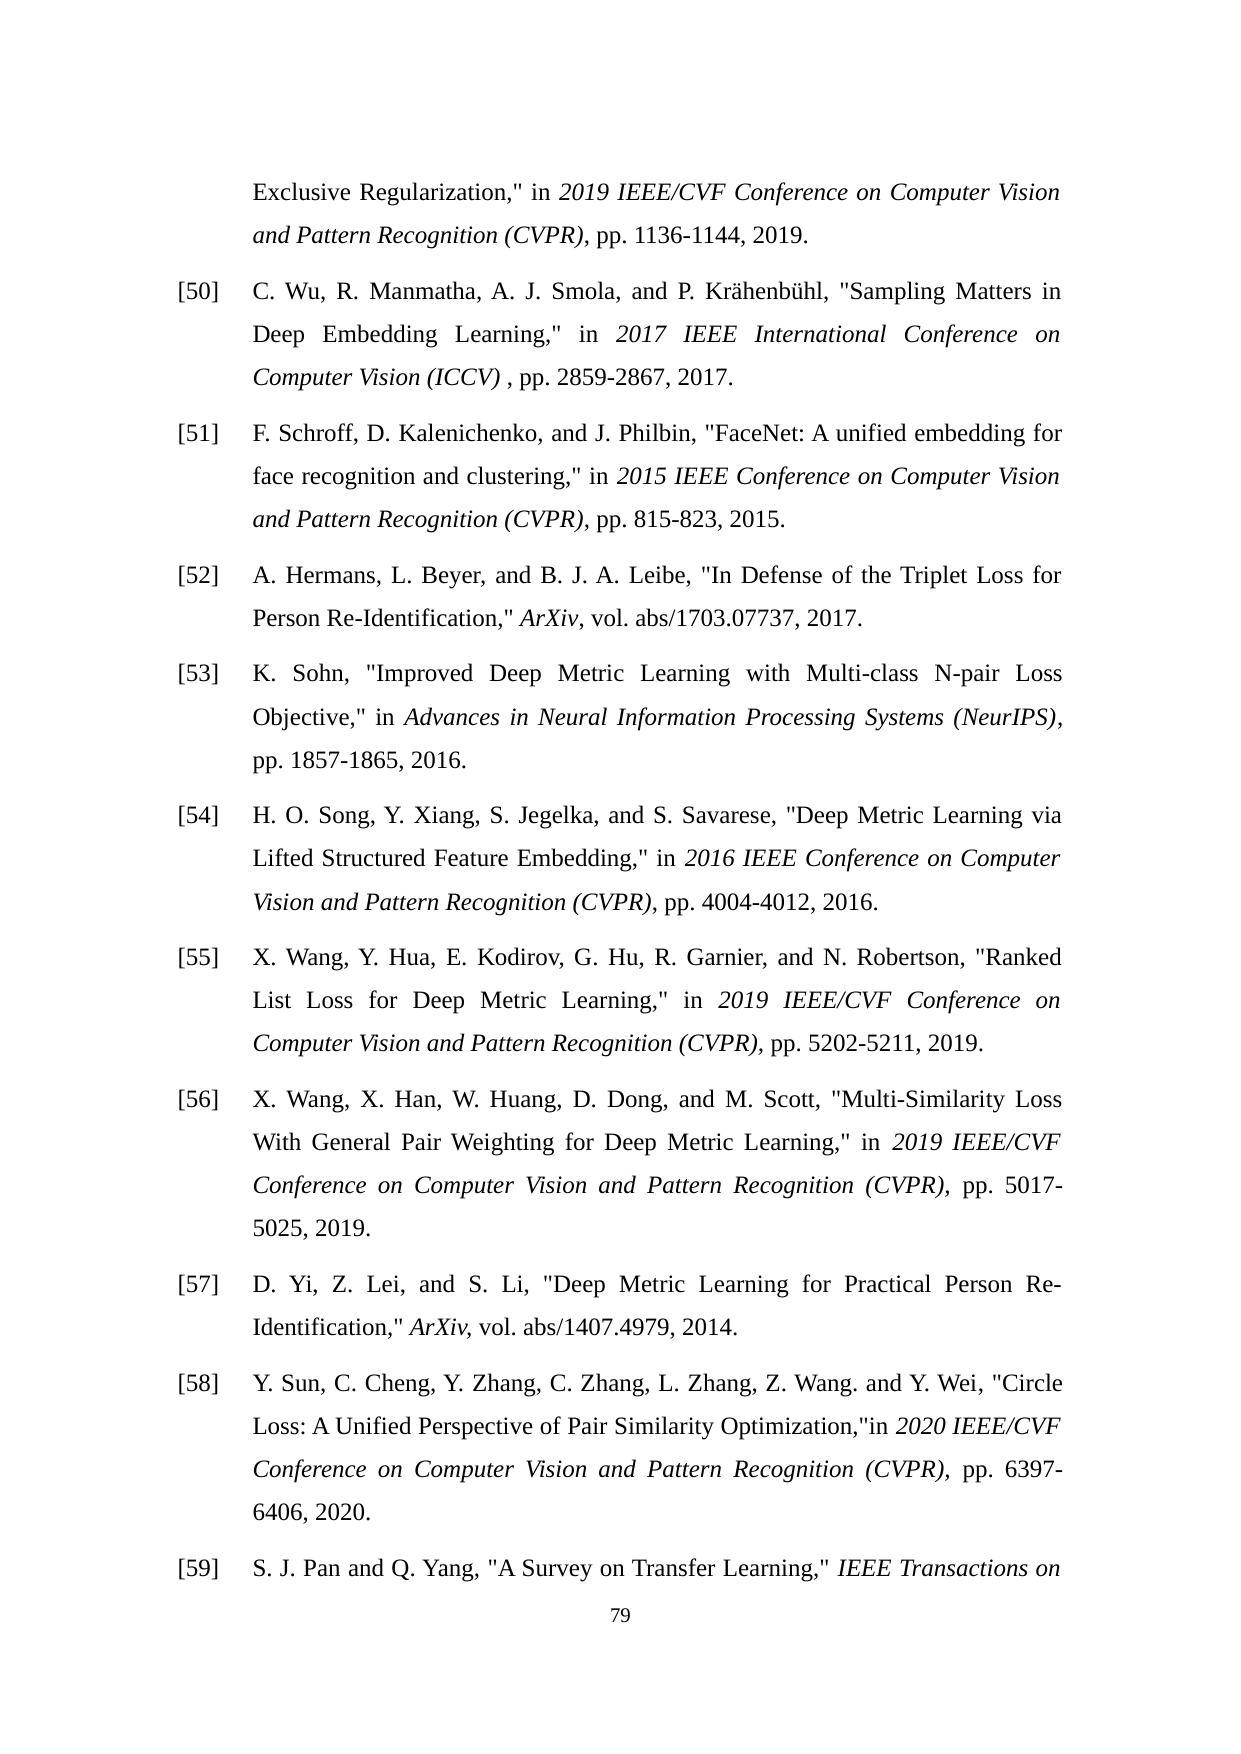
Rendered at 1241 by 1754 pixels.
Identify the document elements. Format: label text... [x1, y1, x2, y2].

text [51] F. Schroff, D. Kalenichenko, and J. Philbin, "FaceNet: A unified embedding for face recognition and clustering," in 2015 IEEE Conference on Computer Vision and Pattern Recognition (CVPR), pp. 815-823, 2015. [177, 418, 1063, 533]
text [52] A. Hermans, L. Beyer, and B. J. A. Leibe, "In Defense of the Triplet Loss for Person Re-Identification," ArXiv, vol. abs/1703.07737, 2017. [177, 560, 1063, 632]
text [50] C. Wu, R. Manmatha, A. J. Smola, and P. Krähenbühl, "Sampling Matters in Deep Embedding Learning," in 2017 IEEE International Conference on Computer Vision (ICCV) , pp. 2859-2867, 2017. [177, 276, 1063, 391]
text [177, 177, 1063, 249]
text [54] H. O. Song, Y. Xiang, S. Jegelka, and S. Savarese, "Deep Metric Learning via Lifted Structured Feature Embedding," in 2016 IEEE Conference on Computer Vision and Pattern Recognition (CVPR), pp. 4004-4012, 2016. [177, 800, 1063, 915]
text [53] K. Sohn, "Improved Deep Metric Learning with Multi-class N-pair Loss Objective," in Advances in Neural Information Processing Systems (NeurIPS), pp. 1857-1865, 2016. [177, 658, 1063, 773]
text [56] X. Wang, X. Han, W. Huang, D. Dong, and M. Scott, "Multi-Similarity Loss With General Pair Weighting for Deep Metric Learning," in 2019 IEEE/CVF Conference on Computer Vision and Pattern Recognition (CVPR), pp. 5017-5025, 2019. [177, 1084, 1063, 1242]
text [55] X. Wang, Y. Hua, E. Kodirov, G. Hu, R. Garnier, and N. Robertson, "Ranked List Loss for Deep Metric Learning," in 2019 IEEE/CVF Conference on Computer Vision and Pattern Recognition (CVPR), pp. 5202-5211, 2019. [177, 942, 1063, 1057]
text [58] Y. Sun, C. Cheng, Y. Zhang, C. Zhang, L. Zhang, Z. Wang. and Y. Wei, "Circle Loss: A Unified Perspective of Pair Similarity Optimization,"in 2020 IEEE/CVF Conference on Computer Vision and Pattern Recognition (CVPR), pp. 6397-6406, 2020. [177, 1368, 1063, 1526]
text [57] D. Yi, Z. Lei, and S. Li, "Deep Metric Learning for Practical Person Re-Identification," ArXiv, vol. abs/1407.4979, 2014. [177, 1269, 1063, 1341]
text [177, 1553, 1063, 1582]
